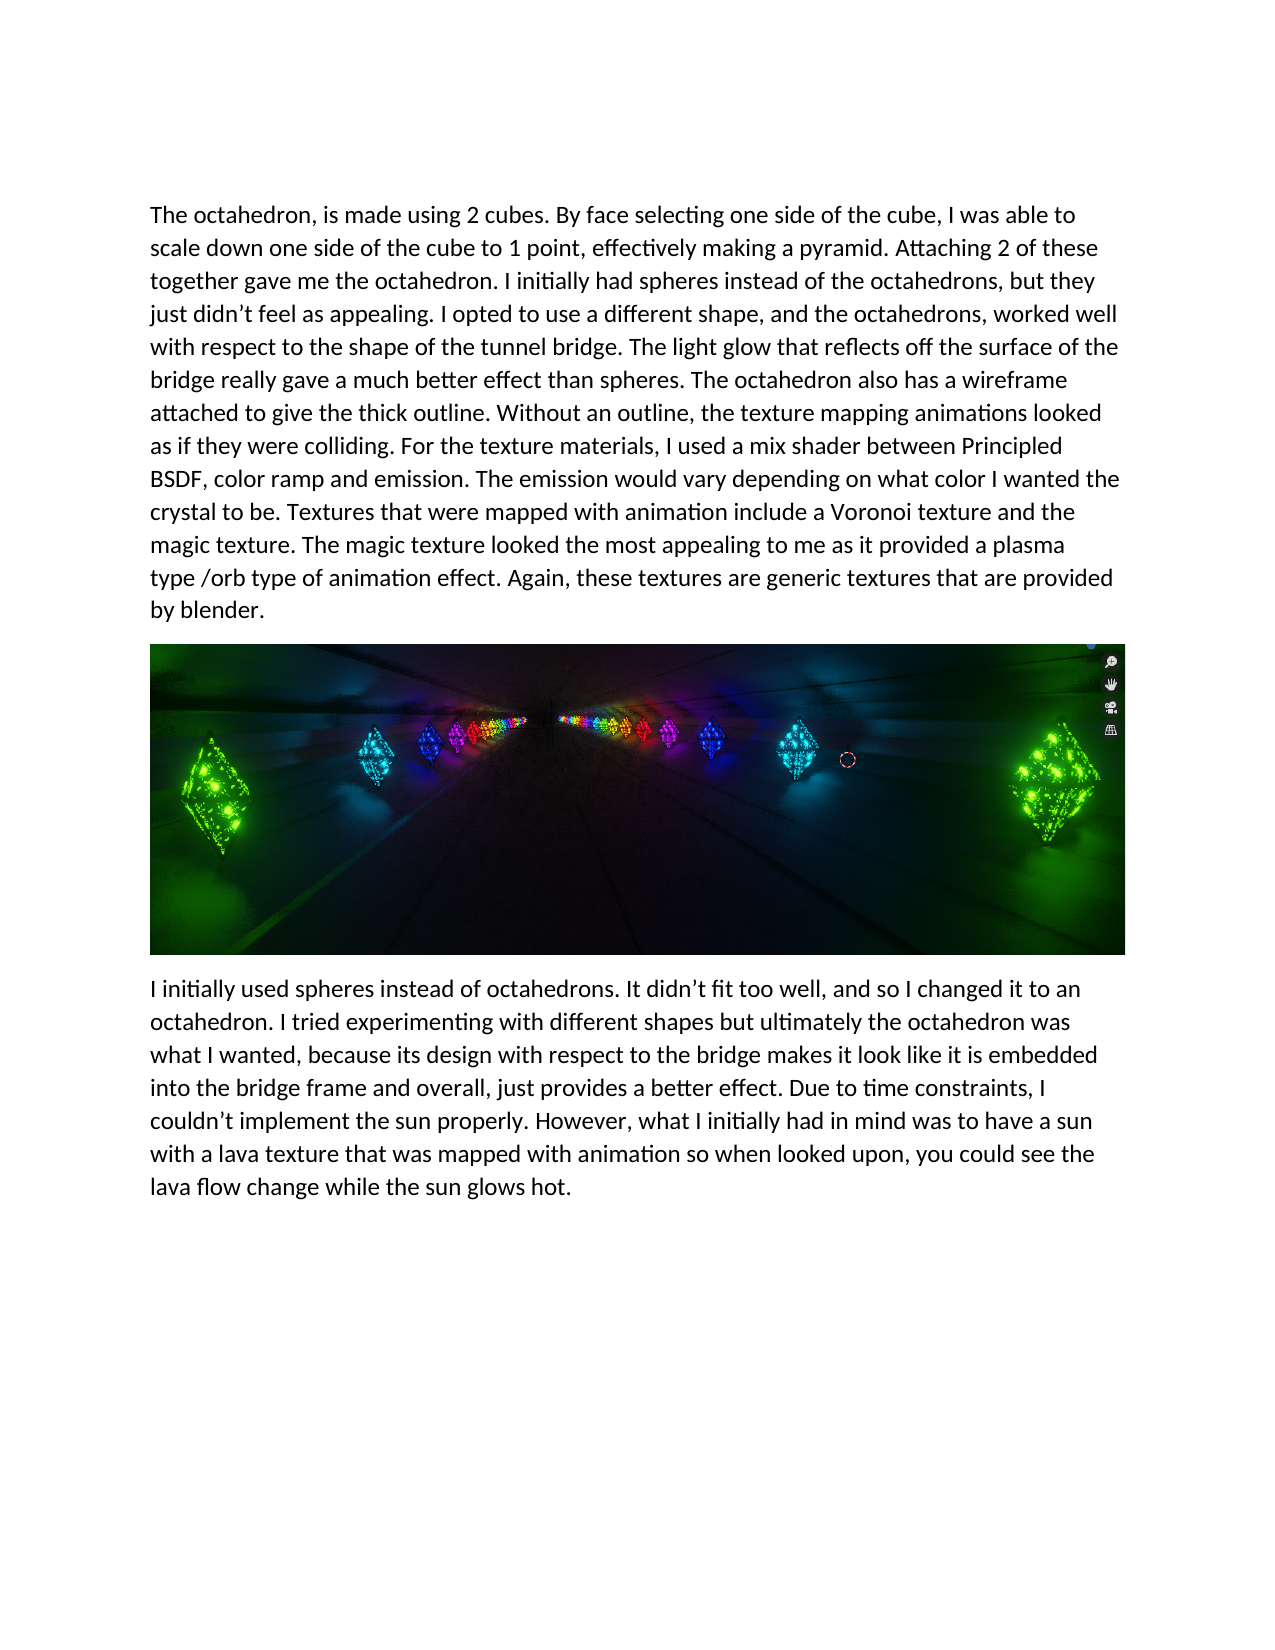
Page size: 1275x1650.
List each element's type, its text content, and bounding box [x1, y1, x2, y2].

text The octahedron, is made using 2 cubes. By face selecting one side of the cube, I was able to scale down one side of the cube to 1 point, effectively making a pyramid. Attaching 2 of these together gave me the octahedron. I initially had spheres instead of the octahedrons, but they just didn’t feel as appealing. I opted to use a different shape, and the octahedrons, worked well with respect to the shape of the tunnel bridge. The light glow that reflects off the surface of the bridge really gave a much better effect than spheres. The octahedron also has a wireframe attached to give the thick outline. Without an outline, the texture mapping animations looked as if they were colliding. For the texture materials, I used a mix shader between Principled BSDF, color ramp and emission. The emission would vary depending on what color I wanted the crystal to be. Textures that were mapped with animation include a Voronoi texture and the magic texture. The magic texture looked the most appealing to me as it provided a plasma type /orb type of animation effect. Again, these textures are generic textures that are provided by blender. [150, 199, 1125, 625]
picture [150, 644, 1125, 955]
text I initially used spheres instead of octahedrons. It didn’t fit too well, and so I changed it to an octahedron. I tried experimenting with different shapes but ultimately the octahedron was what I wanted, because its design with respect to the bridge makes it look like it is embedded into the bridge frame and overall, just provides a better effect. Due to time constraints, I couldn’t implement the sun properly. However, what I initially had in mind was to have a sun with a lava texture that was mapped with animation so when looked upon, you could see the lava flow change while the sun glows hot. [150, 974, 1125, 1202]
